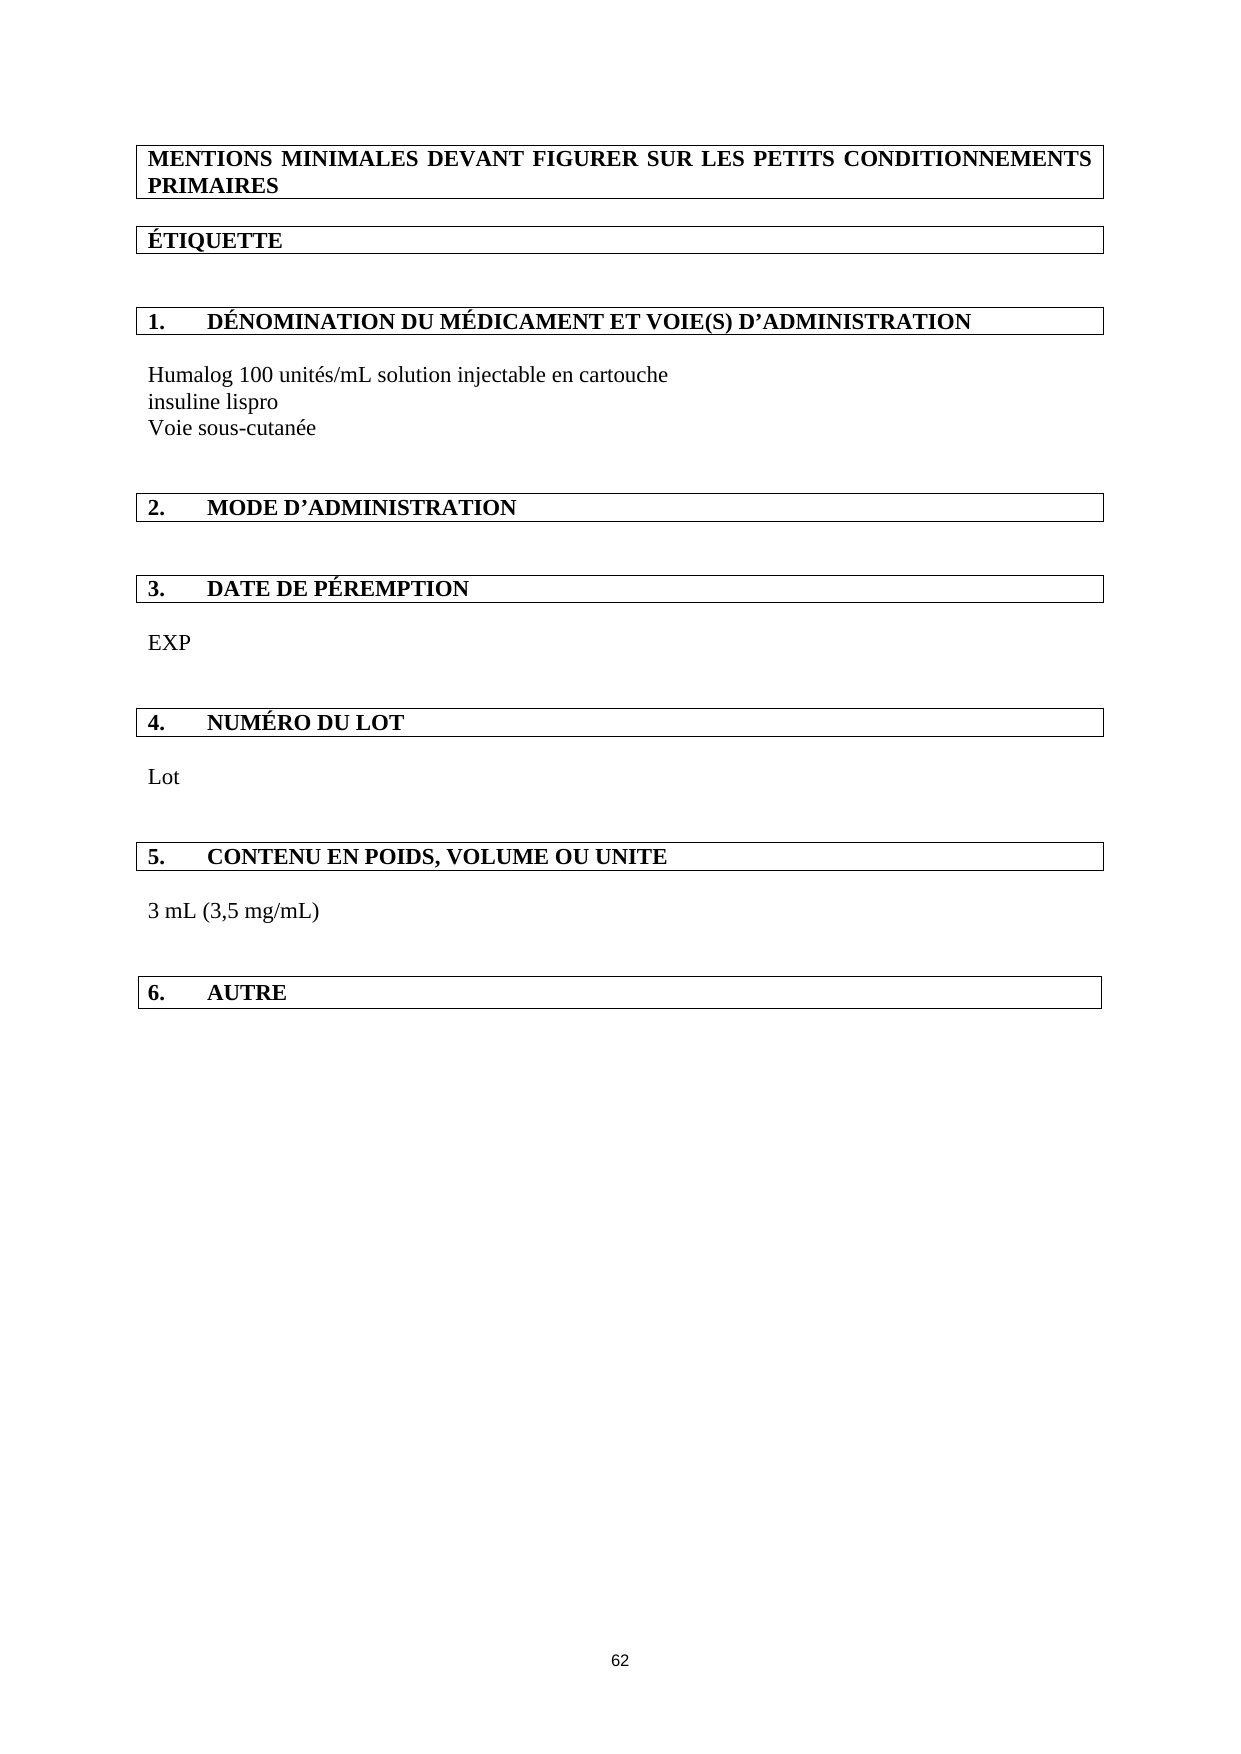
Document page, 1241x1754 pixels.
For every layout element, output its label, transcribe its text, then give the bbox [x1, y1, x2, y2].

text 3 mL (3,5 mg/mL) [148, 897, 1092, 923]
text EXP [148, 629, 1092, 656]
text insuline lispro [148, 388, 1092, 414]
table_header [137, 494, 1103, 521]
text Lot [148, 763, 1092, 789]
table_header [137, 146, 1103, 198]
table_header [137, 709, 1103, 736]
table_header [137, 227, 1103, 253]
text Voie sous-cutanée [148, 414, 1092, 441]
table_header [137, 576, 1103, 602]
text Humalog 100 unités/mL solution injectable en cartouche [148, 362, 1092, 388]
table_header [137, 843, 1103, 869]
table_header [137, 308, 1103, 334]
text 6. AUTRE [139, 977, 1101, 1008]
